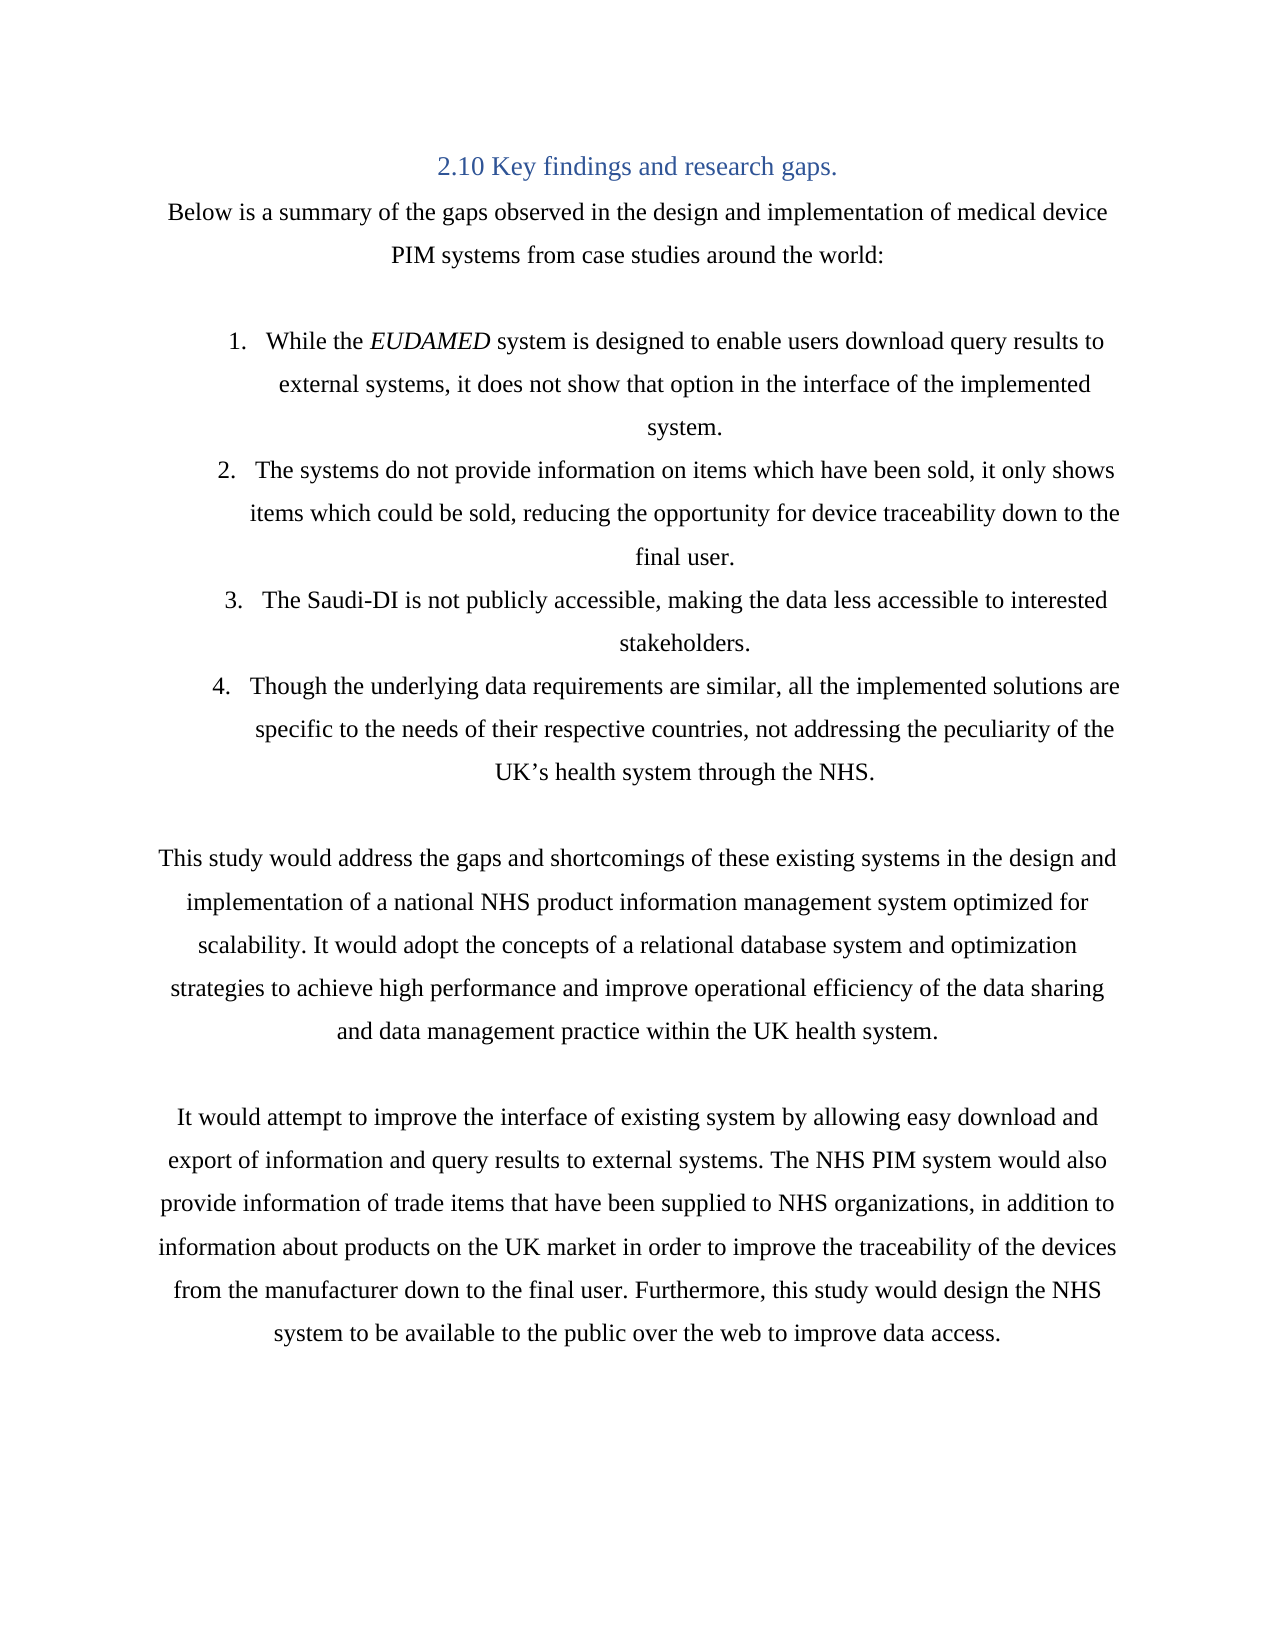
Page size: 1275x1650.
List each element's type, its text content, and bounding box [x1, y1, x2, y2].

text It would attempt to improve the interface of existing system by allowing easy download and export of information and query results to external systems. The NHS PIM system would also provide information of trade items that have been supplied to NHS organizations, in addition to information about products on the UK market in order to improve the traceability of the devices from the manufacturer down to the final user. Furthermore, this study would design the NHS system to be available to the public over the web to improve data access. [150, 1102, 1125, 1347]
list Though the underlying data requirements are similar, all the implemented solutions are specific to the needs of their respective countries, not addressing the peculiarity of the UK’s health system through the NHS. [207, 671, 1125, 786]
subtitle 2.10 Key findings and research gaps. [150, 150, 1125, 181]
list While the EUDAMED system is designed to enable users download query results to external systems, it does not show that option in the interface of the implemented system. [207, 326, 1125, 441]
text Below is a summary of the gaps observed in the design and implementation of medical device PIM systems from case studies around the world: [150, 197, 1125, 268]
text This study would address the gaps and shortcomings of these existing systems in the design and implementation of a national NHS product information management system optimized for scalability. It would adopt the concepts of a relational database system and optimization strategies to achieve high performance and improve operational efficiency of the data sharing and data management practice within the UK health system. [150, 843, 1125, 1045]
list The Saudi-DI is not publicly accessible, making the data less accessible to interested stakeholders. [207, 585, 1125, 657]
list The systems do not provide information on items which have been sold, it only shows items which could be sold, reducing the opportunity for device traceability down to the final user. [207, 455, 1125, 570]
